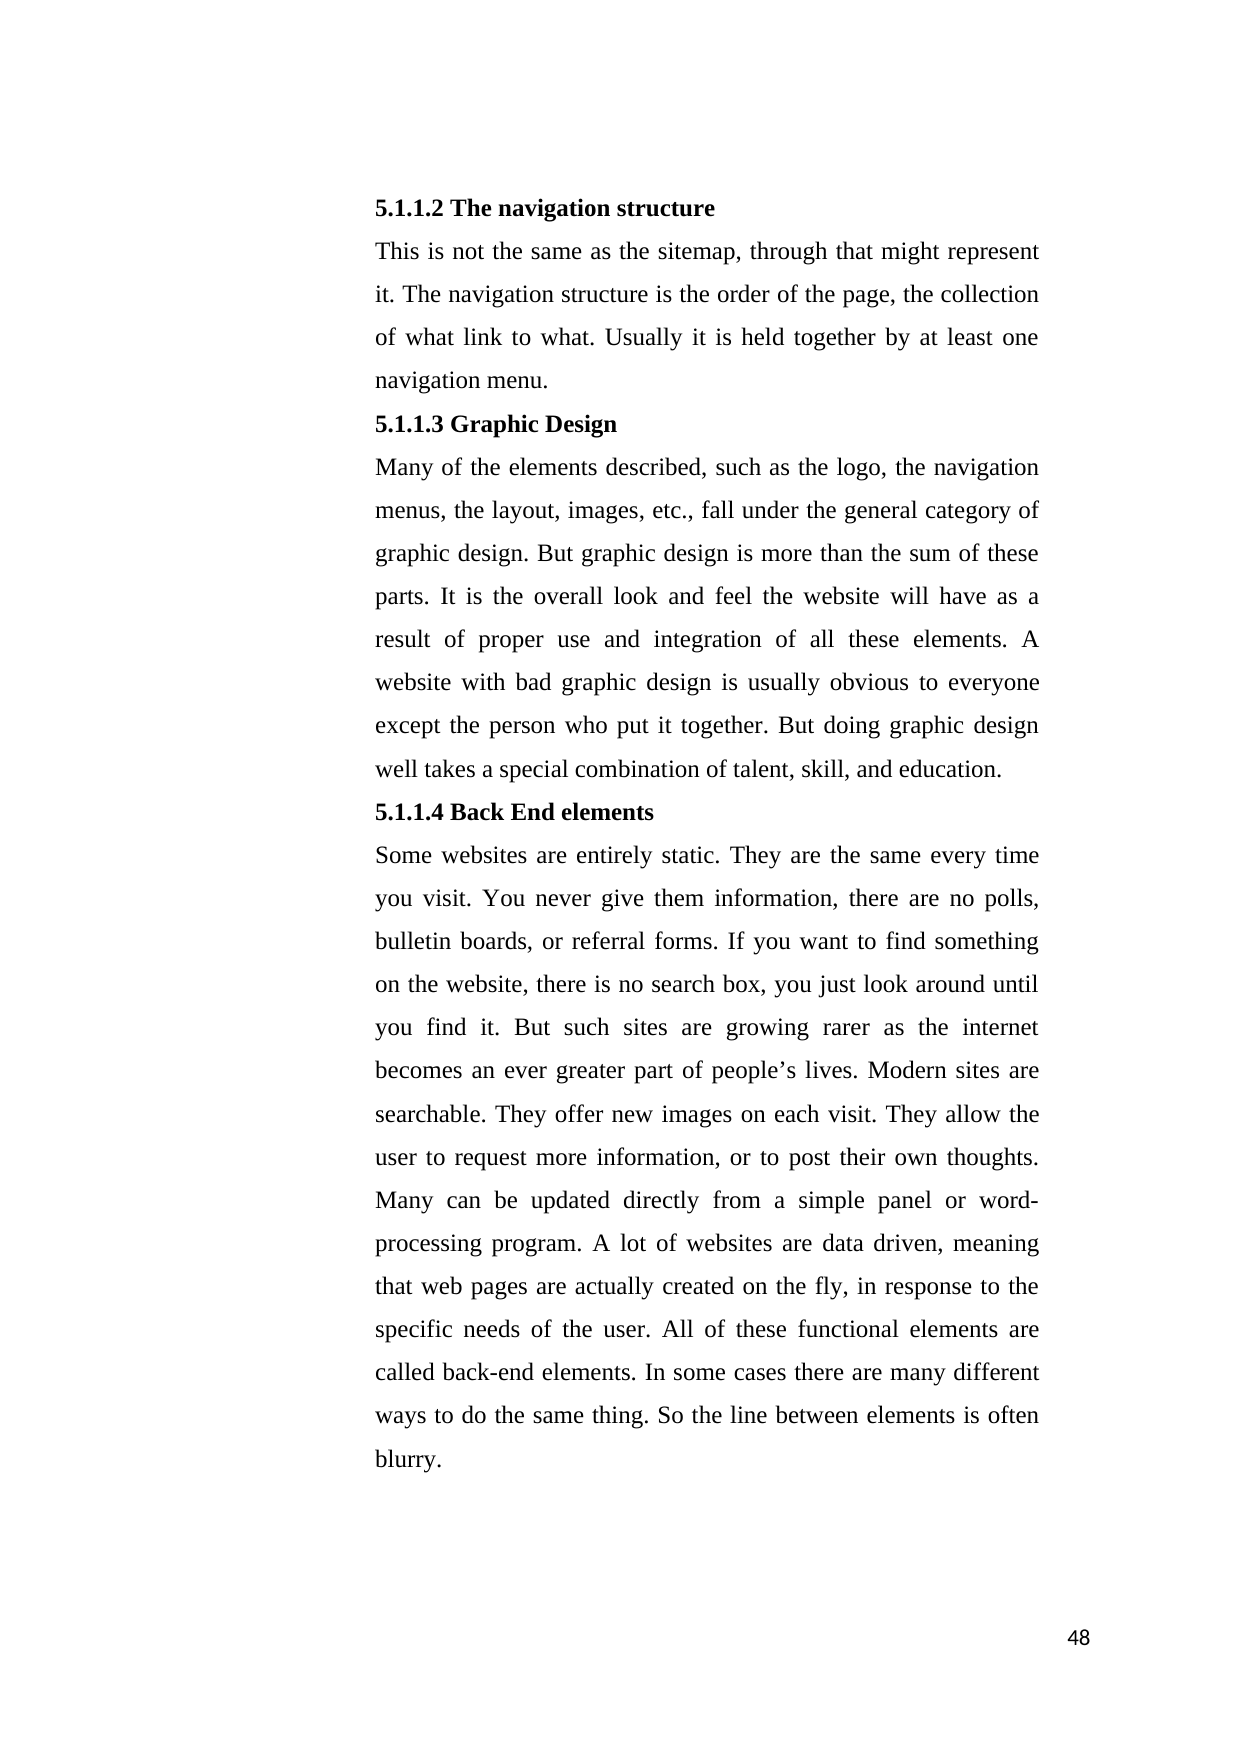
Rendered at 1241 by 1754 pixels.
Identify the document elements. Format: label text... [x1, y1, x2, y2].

text Many of the elements described, such as the logo, the navigation menus, the layout, images, etc., fall under the general category of graphic design. But graphic design is more than the sum of these parts. It is the overall look and feel the website will have as a result of proper use and integration of all these elements. A website with bad graphic design is usually obvious to everyone except the person who put it together. But doing graphic design well takes a special combination of talent, skill, and education. [375, 452, 1040, 782]
text 5.1.1.3 Graphic Design [375, 409, 1040, 437]
text Some websites are entirely static. They are the same every time you visit. You never give them information, there are no polls, bulletin boards, or referral forms. If you want to find something on the website, there is no search box, you just look around until you find it. But such sites are growing rarer as the internet becomes an ever greater part of people’s lives. Modern sites are searchable. They offer new images on each visit. They allow the user to request more information, or to post their own thoughts. Many can be updated directly from a simple panel or word-processing program. A lot of websites are data driven, meaning that web pages are actually created on the fly, in response to the specific needs of the user. All of these functional elements are called back-end elements. In some cases there are many different ways to do the same thing. So the line between elements is often blurry. [375, 840, 1040, 1472]
text 5.1.1.4 Back End elements [375, 797, 1040, 826]
text This is not the same as the sitemap, through that might represent it. The navigation structure is the order of the page, the collection of what link to what. Usually it is held together by at least one navigation menu. [375, 236, 1040, 394]
text 5.1.1.2 The navigation structure [375, 193, 1040, 222]
